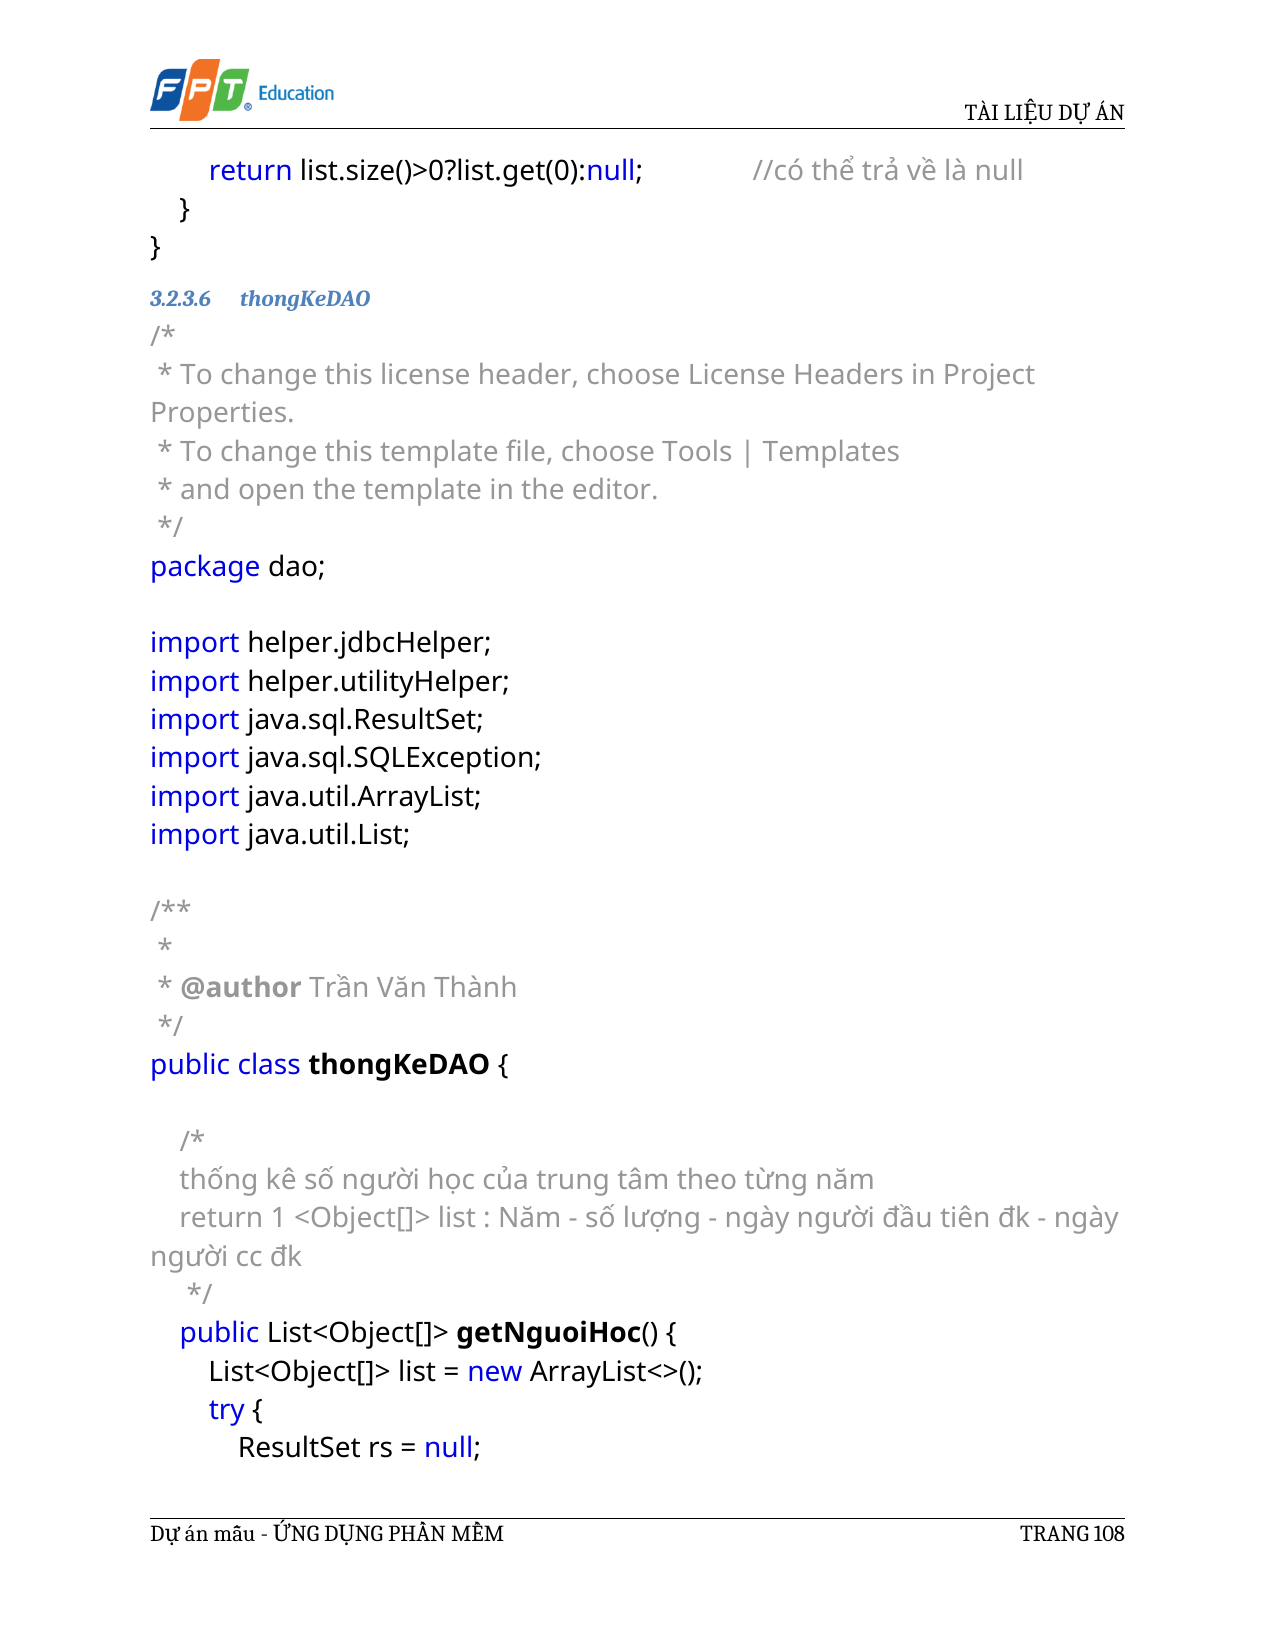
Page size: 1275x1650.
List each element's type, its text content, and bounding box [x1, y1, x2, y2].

text /** [150, 891, 1125, 929]
text import helper.utilityHelper; [150, 661, 1125, 699]
text } [150, 188, 1125, 227]
subtitle thongKeDAO [150, 286, 1125, 312]
text thống kê số người học của trung tâm theo từng năm [150, 1159, 1125, 1198]
text */ [150, 508, 1125, 546]
text ResultSet rs = null; [150, 1428, 1125, 1466]
text import helper.jdbcHelper; [150, 623, 1125, 661]
text return 1 <Object[]> list : Năm - số lượng - ngày người đầu tiên đk - ngày người cc đk [150, 1198, 1125, 1274]
text return list.size()>0?list.get(0):null; //có thể trả về là null [150, 150, 1125, 188]
text public List<Object[]> getNguoiHoc() { [150, 1313, 1125, 1351]
text List<Object[]> list = new ArrayList<>(); [150, 1351, 1125, 1389]
text * [150, 929, 1125, 968]
text try { [150, 1389, 1125, 1428]
text import java.util.List; [150, 814, 1125, 853]
text import java.util.ArrayList; [150, 776, 1125, 814]
text * and open the template in the editor. [150, 469, 1125, 508]
text */ [150, 1006, 1125, 1044]
text * To change this license header, choose License Headers in Project Properties. [150, 354, 1125, 431]
text /* [150, 1121, 1125, 1159]
text public class thongKeDAO { [150, 1044, 1125, 1083]
text * @author Trần Văn Thành [150, 968, 1125, 1006]
text import java.sql.ResultSet; [150, 699, 1125, 738]
text /* [150, 316, 1125, 354]
text package dao; [150, 546, 1125, 584]
text import java.sql.SQLException; [150, 738, 1125, 776]
picture [150, 59, 336, 121]
text } [150, 227, 1125, 265]
text */ [150, 1274, 1125, 1313]
text * To change this template file, choose Tools | Templates [150, 431, 1125, 469]
